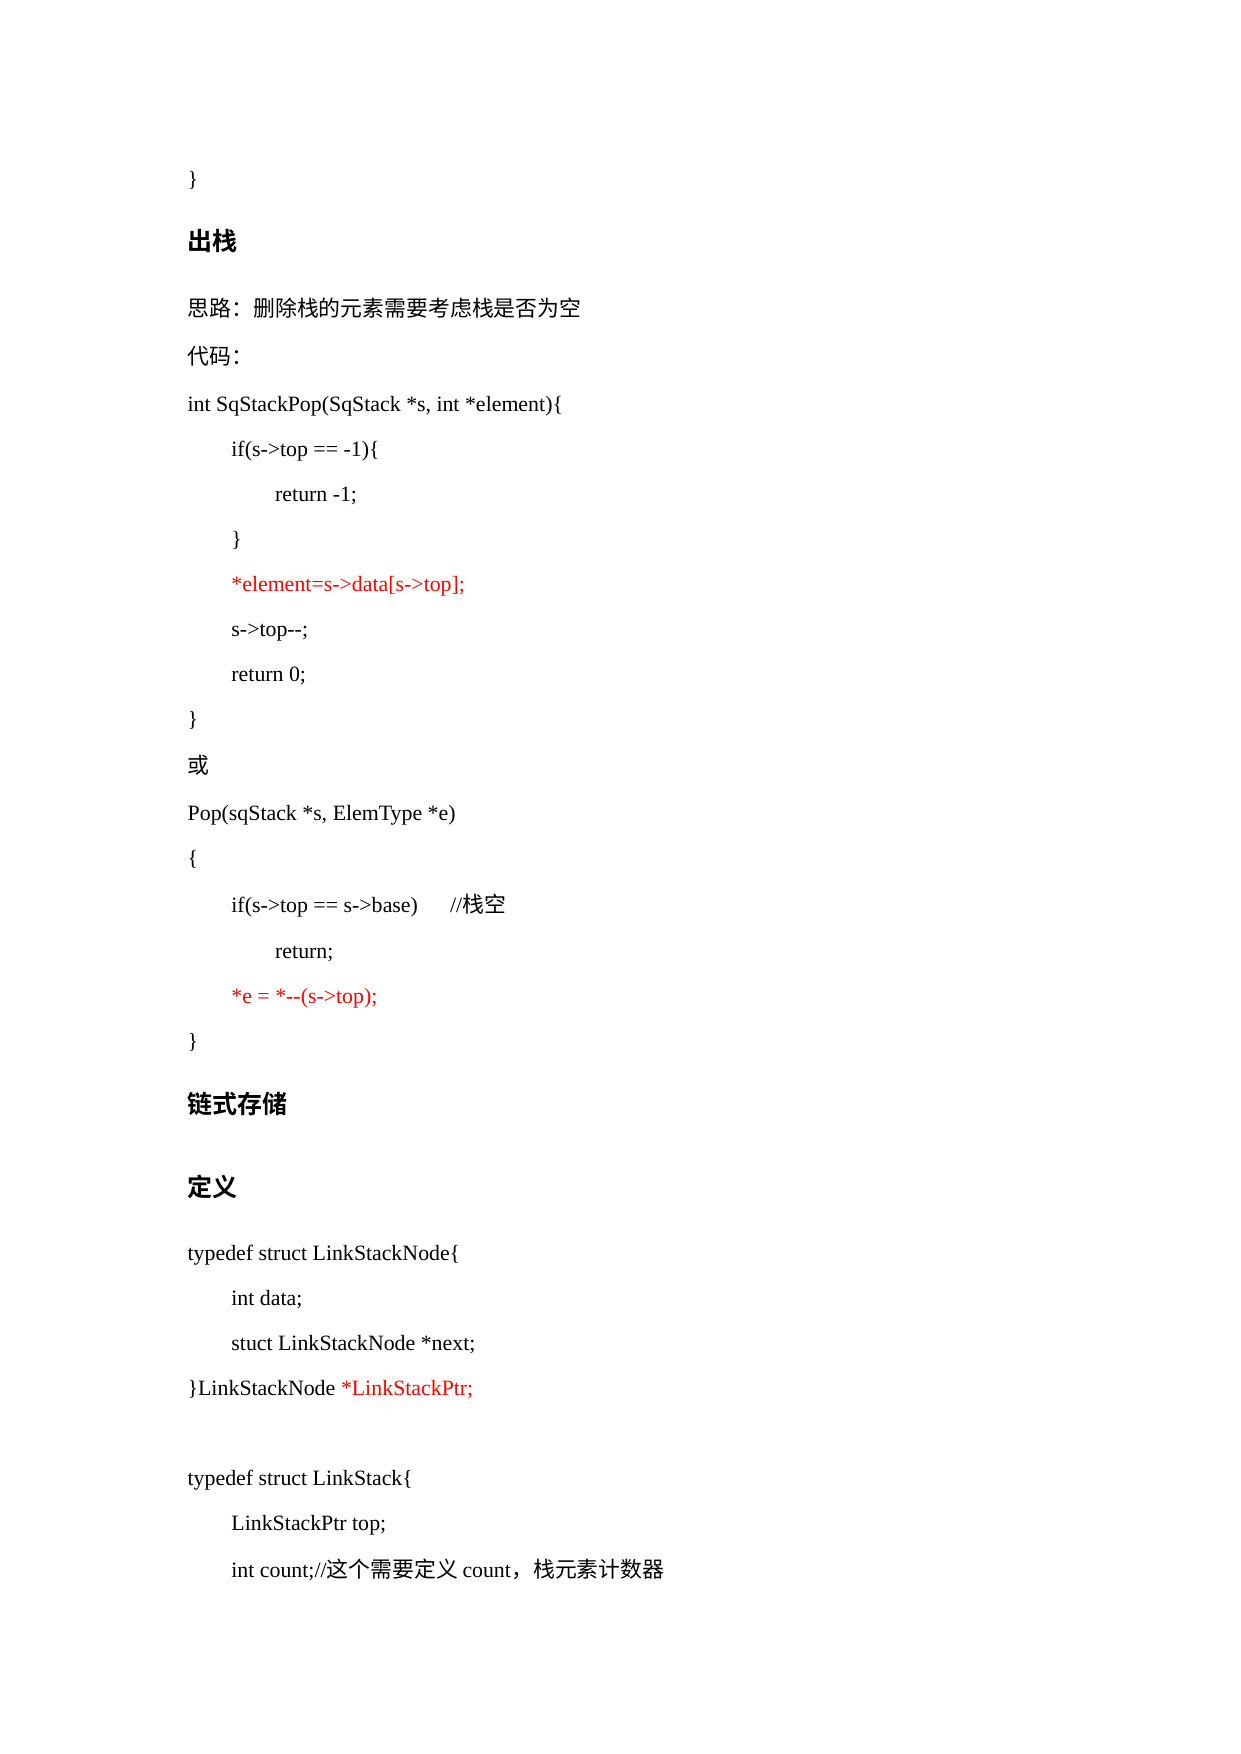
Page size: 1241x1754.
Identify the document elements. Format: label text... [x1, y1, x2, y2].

text int count;//这个需要定义count，栈元素计数器 [187, 1552, 1053, 1584]
text int SqStackPop(SqStack *s, int *element){ [187, 387, 1053, 419]
subtitle 链式存储 [187, 1070, 1053, 1135]
text typedef struct LinkStackNode{ [187, 1236, 1053, 1269]
text } [187, 703, 1053, 735]
subtitle 出栈 [187, 207, 1053, 272]
text }LinkStackNode *LinkStackPtr; [187, 1371, 1053, 1404]
text } [187, 522, 1053, 555]
text int data; [187, 1281, 1053, 1314]
text return 0; [187, 657, 1053, 690]
text } [187, 1025, 1053, 1057]
text { [187, 841, 1053, 874]
text 或 [187, 748, 1053, 780]
text 思路：删除栈的元素需要考虑栈是否为空 [187, 290, 1053, 323]
text if(s->top == -1){ [187, 432, 1053, 464]
text 代码： [187, 338, 1053, 371]
subtitle 定义 [187, 1153, 1053, 1218]
text } [187, 162, 1053, 194]
text stuct LinkStackNode *next; [187, 1326, 1053, 1359]
text typedef struct LinkStack{ [187, 1462, 1053, 1494]
text Pop(sqStack *s, ElemType *e) [187, 796, 1053, 828]
text s->top--; [187, 612, 1053, 645]
text LinkStackPtr top; [187, 1507, 1053, 1539]
text *element=s->data[s->top]; [187, 567, 1053, 600]
text return; [187, 934, 1053, 967]
text return -1; [187, 477, 1053, 509]
text if(s->top == s->base) //栈空 [187, 886, 1053, 919]
text *e = *--(s->top); [187, 980, 1053, 1012]
